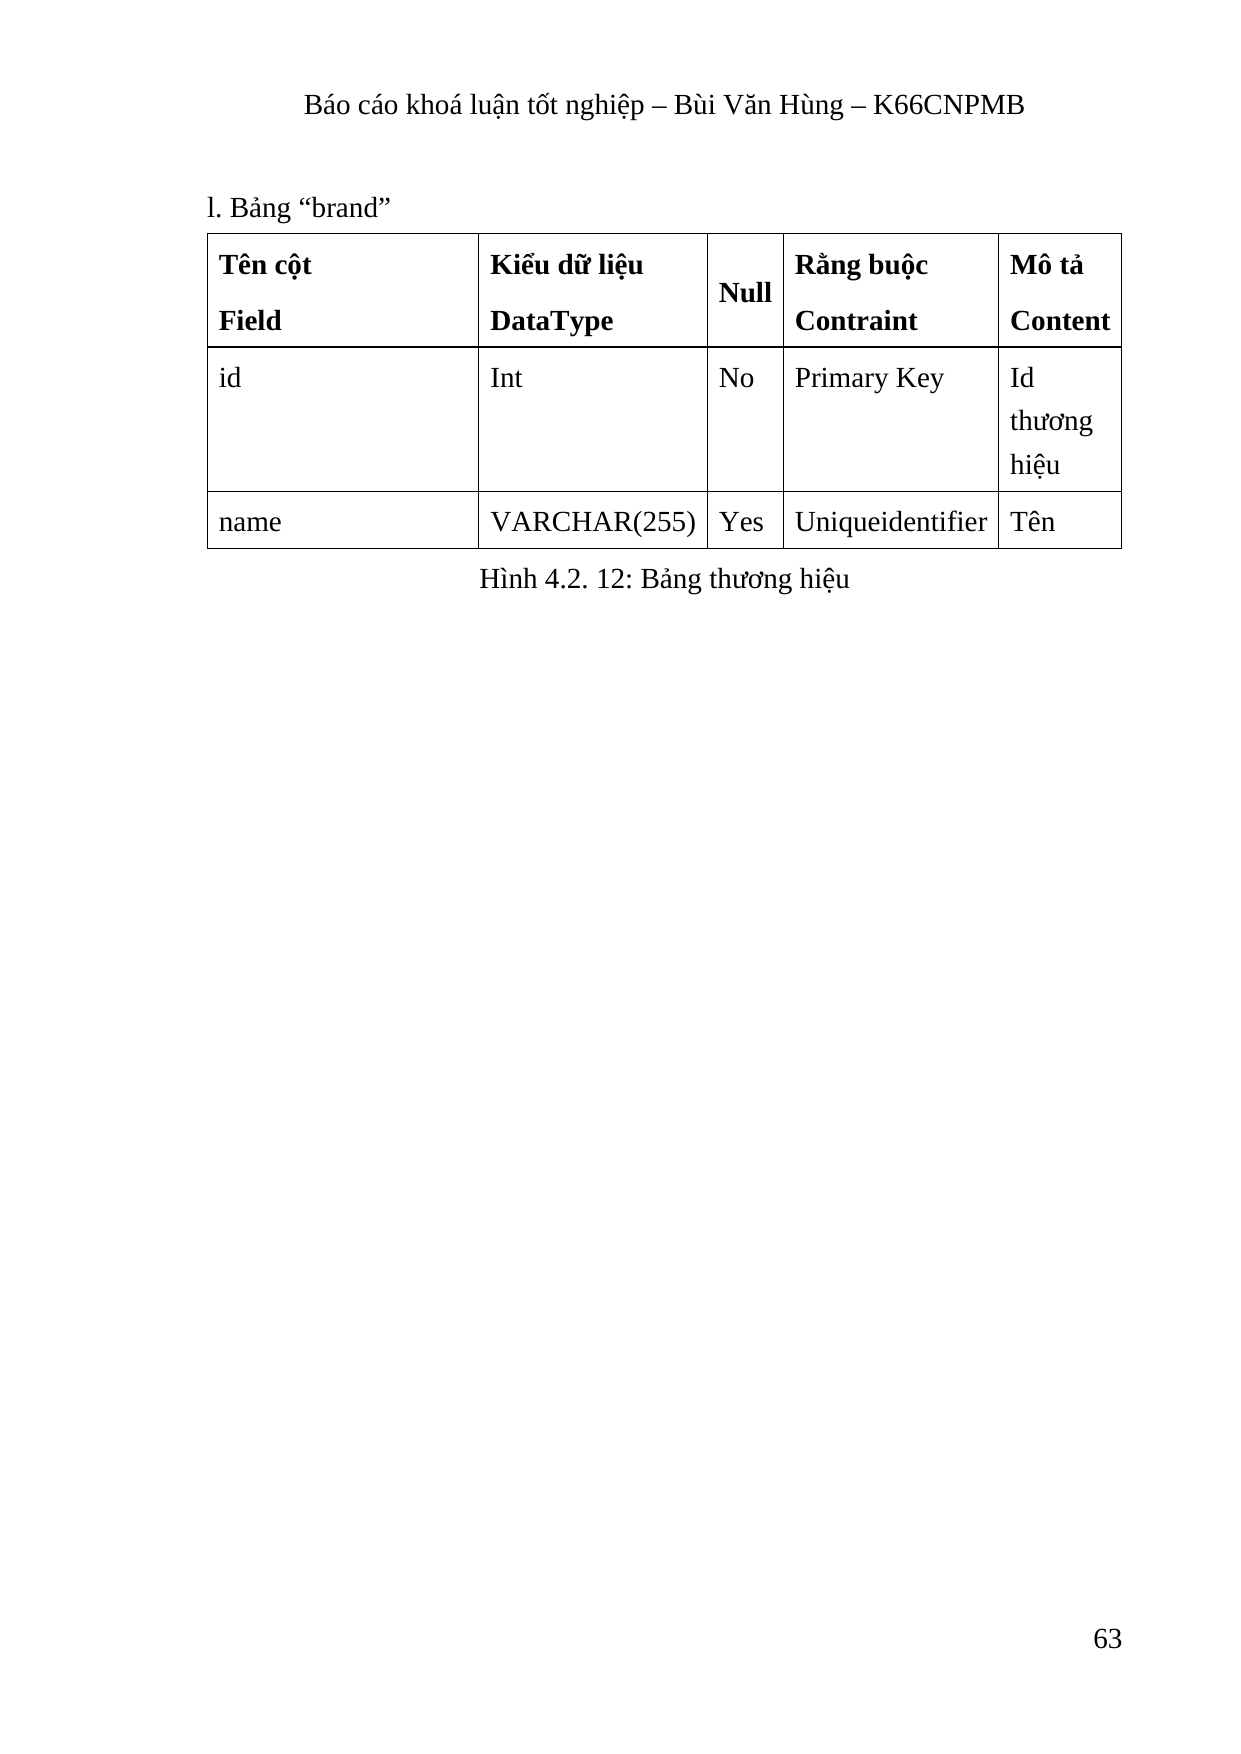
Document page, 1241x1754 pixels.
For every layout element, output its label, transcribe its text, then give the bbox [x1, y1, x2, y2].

table_cell Id thương hiệu [999, 348, 1121, 491]
table_cell Uniqueidentifier [784, 492, 998, 548]
text Hình 4.2. 12: Bảng thương hiệu [207, 561, 1122, 595]
table_cell Tên [999, 492, 1121, 548]
table_cell VARCHAR(255) [479, 492, 707, 548]
table_header Mô tả Content [999, 234, 1121, 346]
table_header Null [708, 234, 783, 346]
table_cell id [208, 348, 478, 491]
table_header Tên cột Field [208, 234, 478, 346]
table_cell Primary Key [784, 348, 998, 491]
table_header Rằng buộc Contraint [784, 234, 998, 346]
table_cell name [208, 492, 478, 548]
table_cell Yes [708, 492, 783, 548]
text l. Bảng “brand” [207, 190, 1122, 223]
table_cell No [708, 348, 783, 491]
table_header Kiểu dữ liệu DataType [479, 234, 707, 346]
table_cell Int [479, 348, 707, 491]
